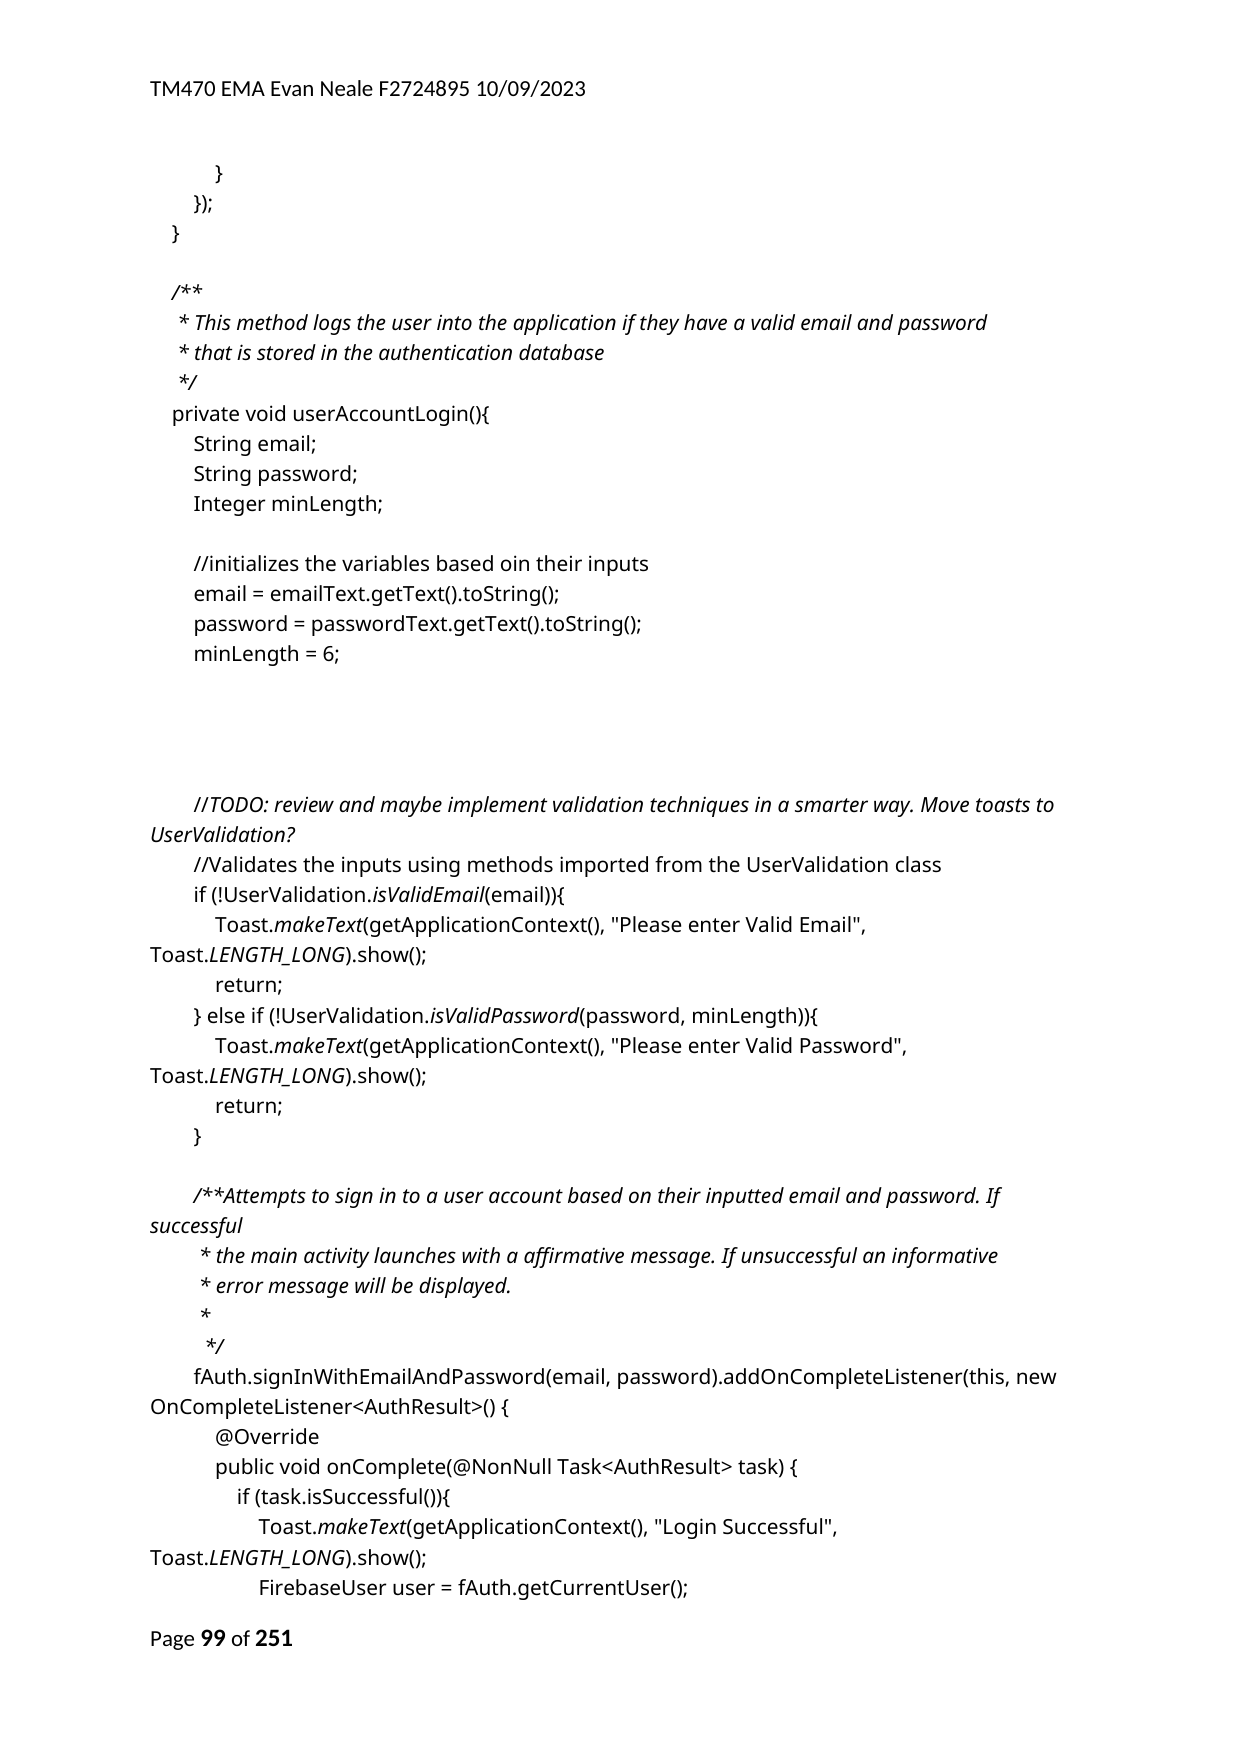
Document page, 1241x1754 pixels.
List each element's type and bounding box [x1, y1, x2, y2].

text [150, 158, 1090, 1601]
